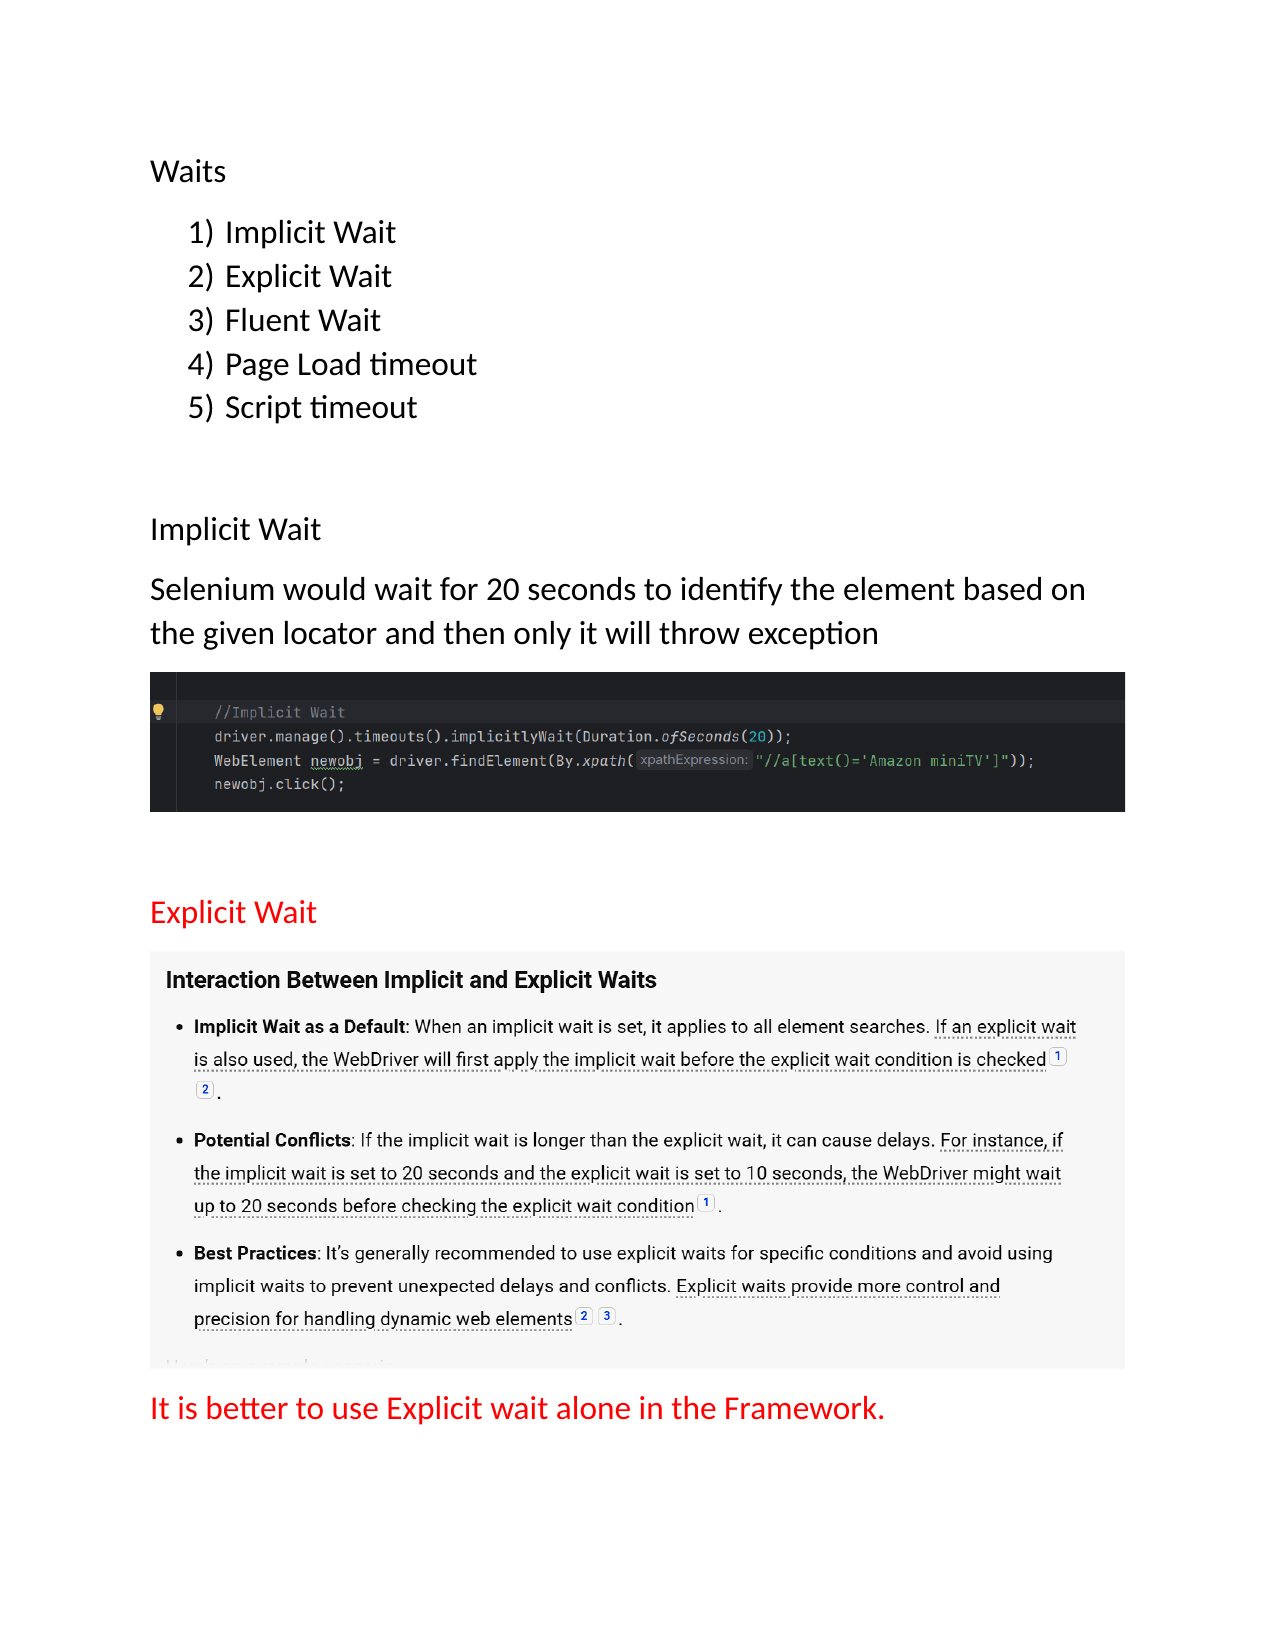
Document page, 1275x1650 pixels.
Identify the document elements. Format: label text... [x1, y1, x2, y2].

text It is better to use Explicit wait alone in the Framework. [150, 1387, 1125, 1428]
picture [150, 951, 1125, 1369]
list Implicit Wait [187, 211, 1125, 251]
text Waits [150, 150, 1125, 191]
list Script timeout [187, 386, 1125, 427]
list Page Load timeout [187, 342, 1125, 383]
picture [150, 672, 1125, 812]
text Selenium would wait for 20 seconds to identify the element based on the given locator and then only it will throw exception [150, 568, 1125, 653]
text Implicit Wait [150, 508, 1125, 548]
list Explicit Wait [187, 254, 1125, 295]
list Fluent Wait [187, 298, 1125, 339]
text Explicit Wait [150, 891, 1125, 932]
